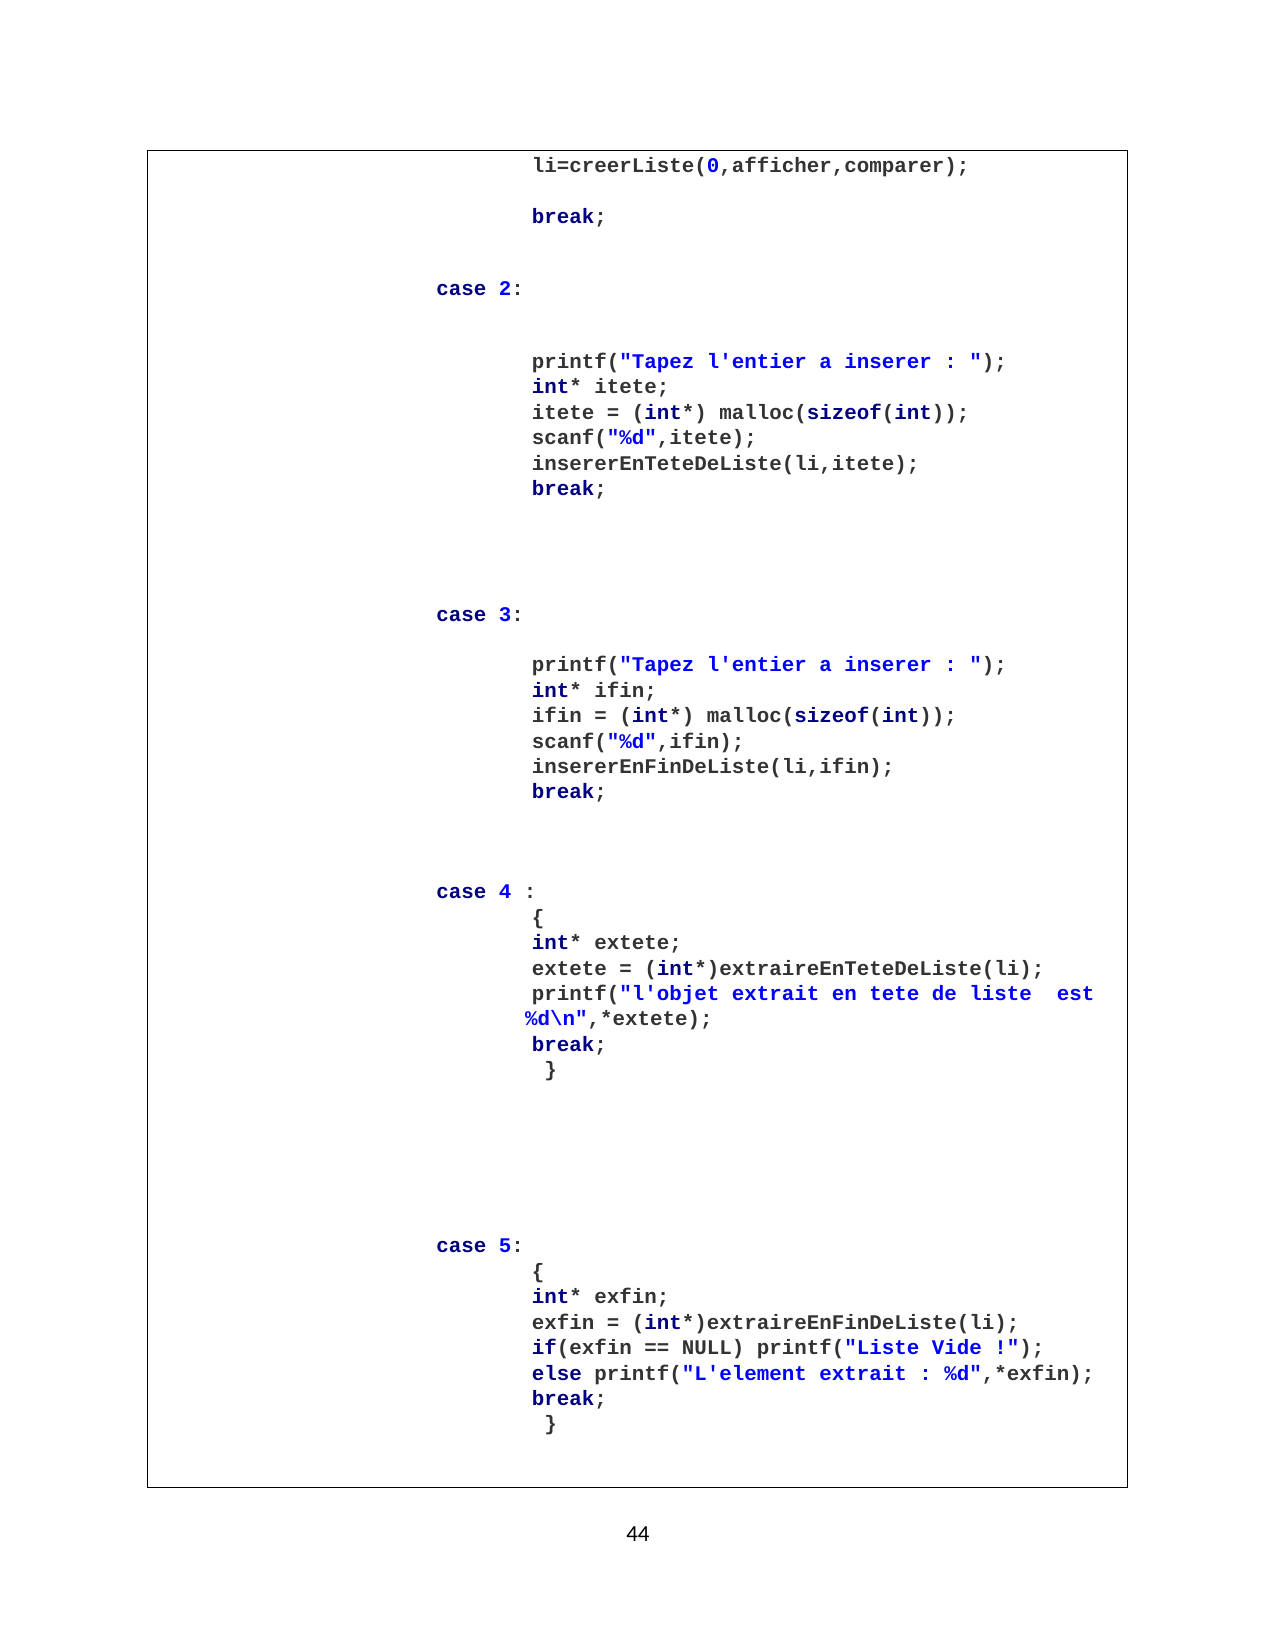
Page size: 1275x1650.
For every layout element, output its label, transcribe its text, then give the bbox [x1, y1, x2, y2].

text { [150, 1259, 1125, 1284]
text li=creerListe(0,afficher,comparer); [148, 151, 1127, 178]
text break; [150, 204, 1125, 229]
text break; [150, 476, 1125, 502]
text printf("Tapez l'entier a inserer : "); [150, 349, 1125, 375]
text int* ifin; [150, 678, 1125, 703]
text break; [150, 1386, 1125, 1412]
text case 2: [150, 277, 1125, 302]
text break; [150, 780, 1125, 805]
text insererEnTeteDeListe(li,itete); [150, 451, 1125, 476]
text } [150, 1057, 1125, 1083]
text int* extete; [150, 930, 1125, 956]
text case 4 : [150, 879, 1125, 905]
text } [150, 1412, 1125, 1437]
text ifin = (int*) malloc(sizeof(int)); [150, 703, 1125, 729]
text if(exfin == NULL) printf("Liste Vide !"); [150, 1335, 1125, 1361]
text scanf("%d",itete); [150, 426, 1125, 451]
text case 3: [150, 602, 1125, 627]
text { [150, 905, 1125, 930]
text int* itete; [150, 375, 1125, 400]
text case 5: [150, 1234, 1125, 1259]
text int* exfin; [150, 1284, 1125, 1310]
text break; [150, 1032, 1125, 1057]
text %d\n",*extete); [150, 1007, 1125, 1032]
text printf("Tapez l'entier a inserer : "); [150, 653, 1125, 678]
text else printf("L'element extrait : %d",*exfin); [150, 1361, 1125, 1386]
text scanf("%d",ifin); [150, 729, 1125, 754]
text itete = (int*) malloc(sizeof(int)); [150, 400, 1125, 426]
text exfin = (int*)extraireEnFinDeListe(li); [150, 1310, 1125, 1335]
text extete = (int*)extraireEnTeteDeListe(li); [150, 956, 1125, 981]
text insererEnFinDeListe(li,ifin); [150, 754, 1125, 780]
text printf("l'objet extrait en tete de liste est [150, 981, 1125, 1007]
